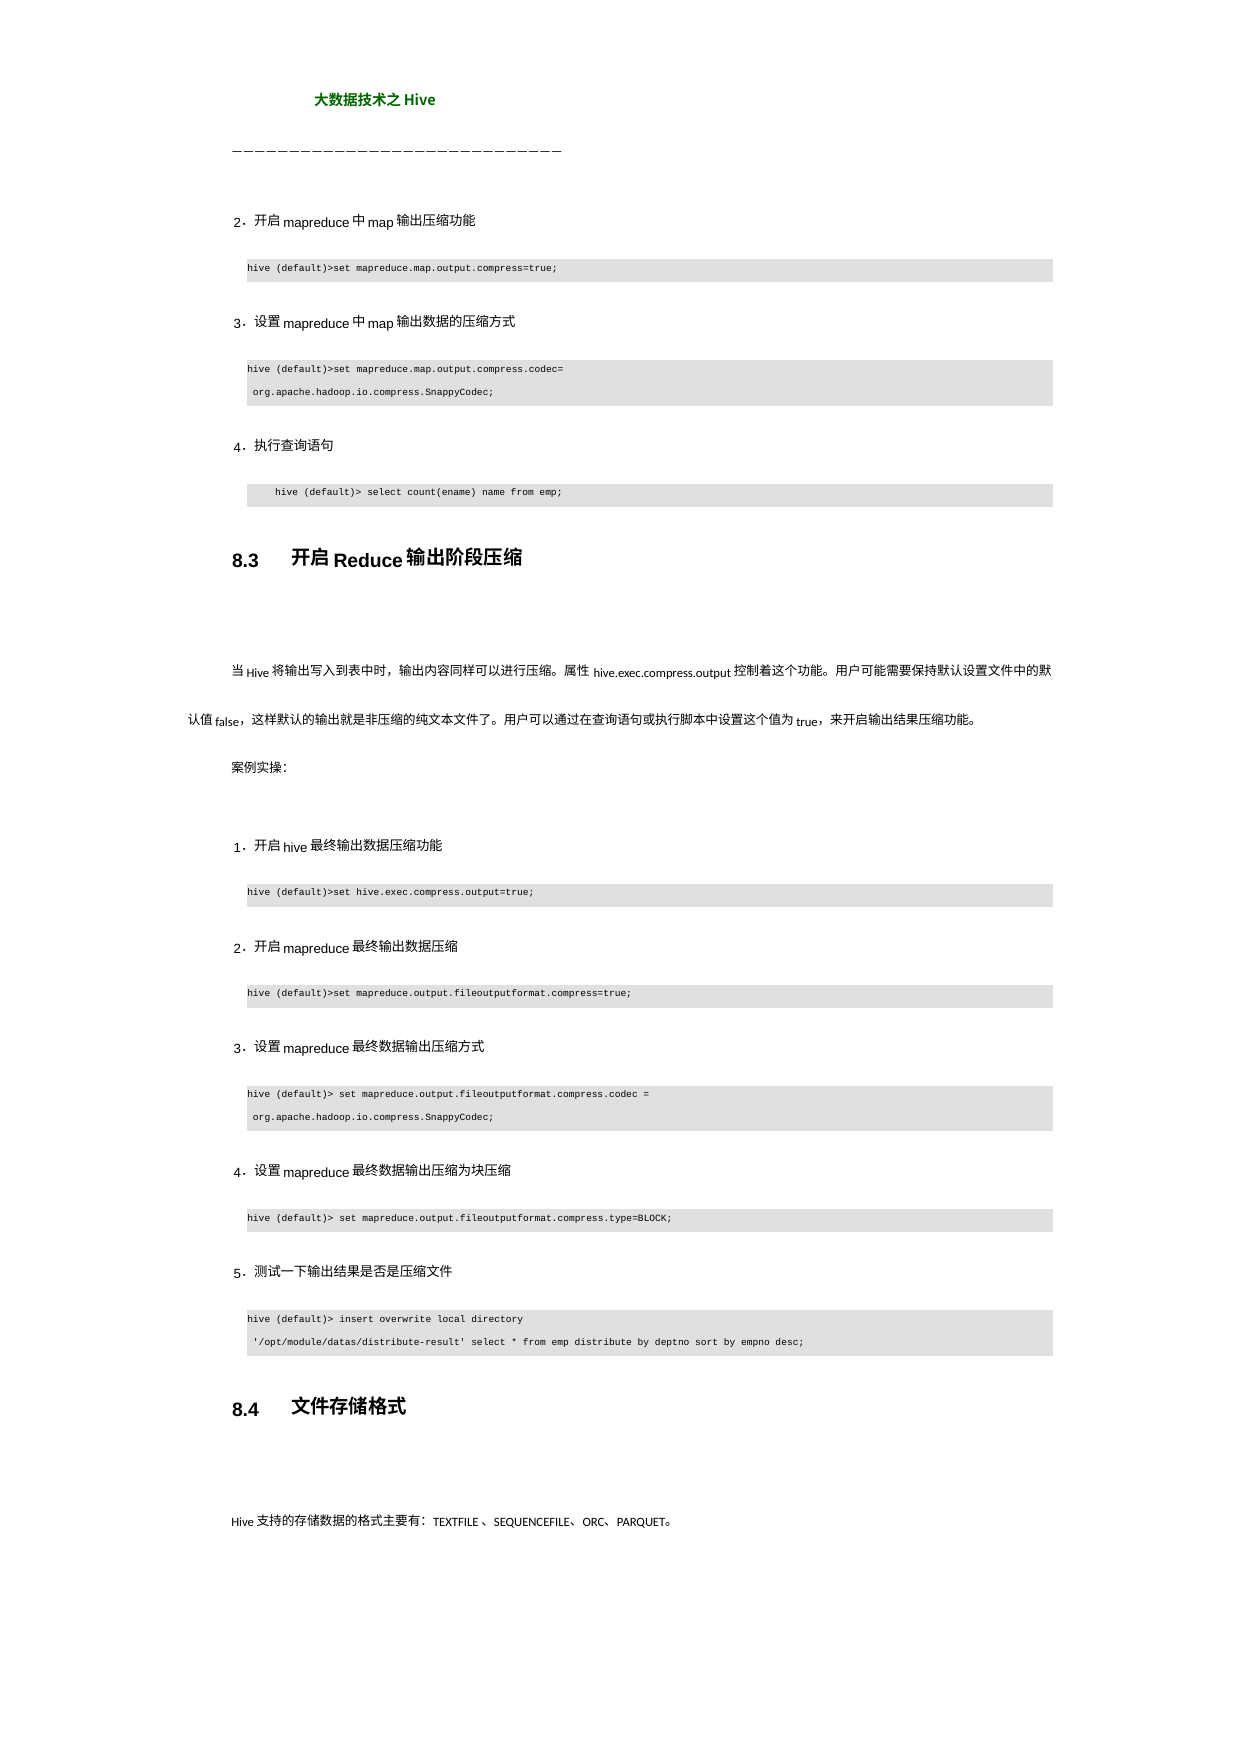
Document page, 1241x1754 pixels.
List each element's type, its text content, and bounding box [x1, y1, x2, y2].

text hive (default)>set hive.exec.compress.output=true; [247, 884, 1053, 907]
text org.apache.hadoop.io.compress.SnappyCodec; [247, 383, 1053, 406]
text 当Hive将输出写入到表中时，输出内容同样可以进行压缩。属性hive.exec.compress.output控制着这个功能。用户可能需要保持默认设置文件中的默认值false，这样默认的输出就是非压缩的纯文本文件了。用户可以通过在查询语句或执行脚本中设置这个值为true，来开启输出结果压缩功能。 [187, 661, 1053, 742]
text hive (default)> set mapreduce.output.fileoutputformat.compress.codec = [247, 1086, 1053, 1108]
text 1．开启hive最终输出数据压缩功能 [187, 819, 1053, 884]
text org.apache.hadoop.io.compress.SnappyCodec; [247, 1108, 1053, 1131]
text 2．开启mapreduce最终输出数据压缩 [187, 920, 1053, 985]
text '/opt/module/datas/distribute-result' select * from emp distribute by deptno sort by empno desc; [247, 1333, 1053, 1356]
subtitle 开启Reduce输出阶段压缩 [232, 534, 1053, 599]
text 5．测试一下输出结果是否是压缩文件 [187, 1245, 1053, 1310]
text hive (default)>set mapreduce.output.fileoutputformat.compress=true; [247, 985, 1053, 1008]
text hive (default)>set mapreduce.map.output.compress=true; [247, 259, 1053, 282]
text 4．设置mapreduce最终数据输出压缩为块压缩 [187, 1144, 1053, 1209]
text 2．开启mapreduce中map输出压缩功能 [187, 194, 1053, 259]
text Hive支持的存储数据的格式主要有：TEXTFILE 、SEQUENCEFILE、ORC、PARQUET。 [187, 1510, 1053, 1542]
text hive (default)> select count(ename) name from emp; [247, 484, 1053, 507]
text hive (default)> set mapreduce.output.fileoutputformat.compress.type=BLOCK; [247, 1209, 1053, 1232]
text 3．设置mapreduce最终数据输出压缩方式 [187, 1021, 1053, 1086]
subtitle 文件存储格式 [232, 1383, 1053, 1448]
text hive (default)> insert overwrite local directory [247, 1310, 1053, 1333]
text hive (default)>set mapreduce.map.output.compress.codec= [247, 360, 1053, 383]
text 案例实操： [187, 758, 1053, 790]
text 3．设置mapreduce中map输出数据的压缩方式 [187, 295, 1053, 360]
text 4．执行查询语句 [187, 419, 1053, 484]
